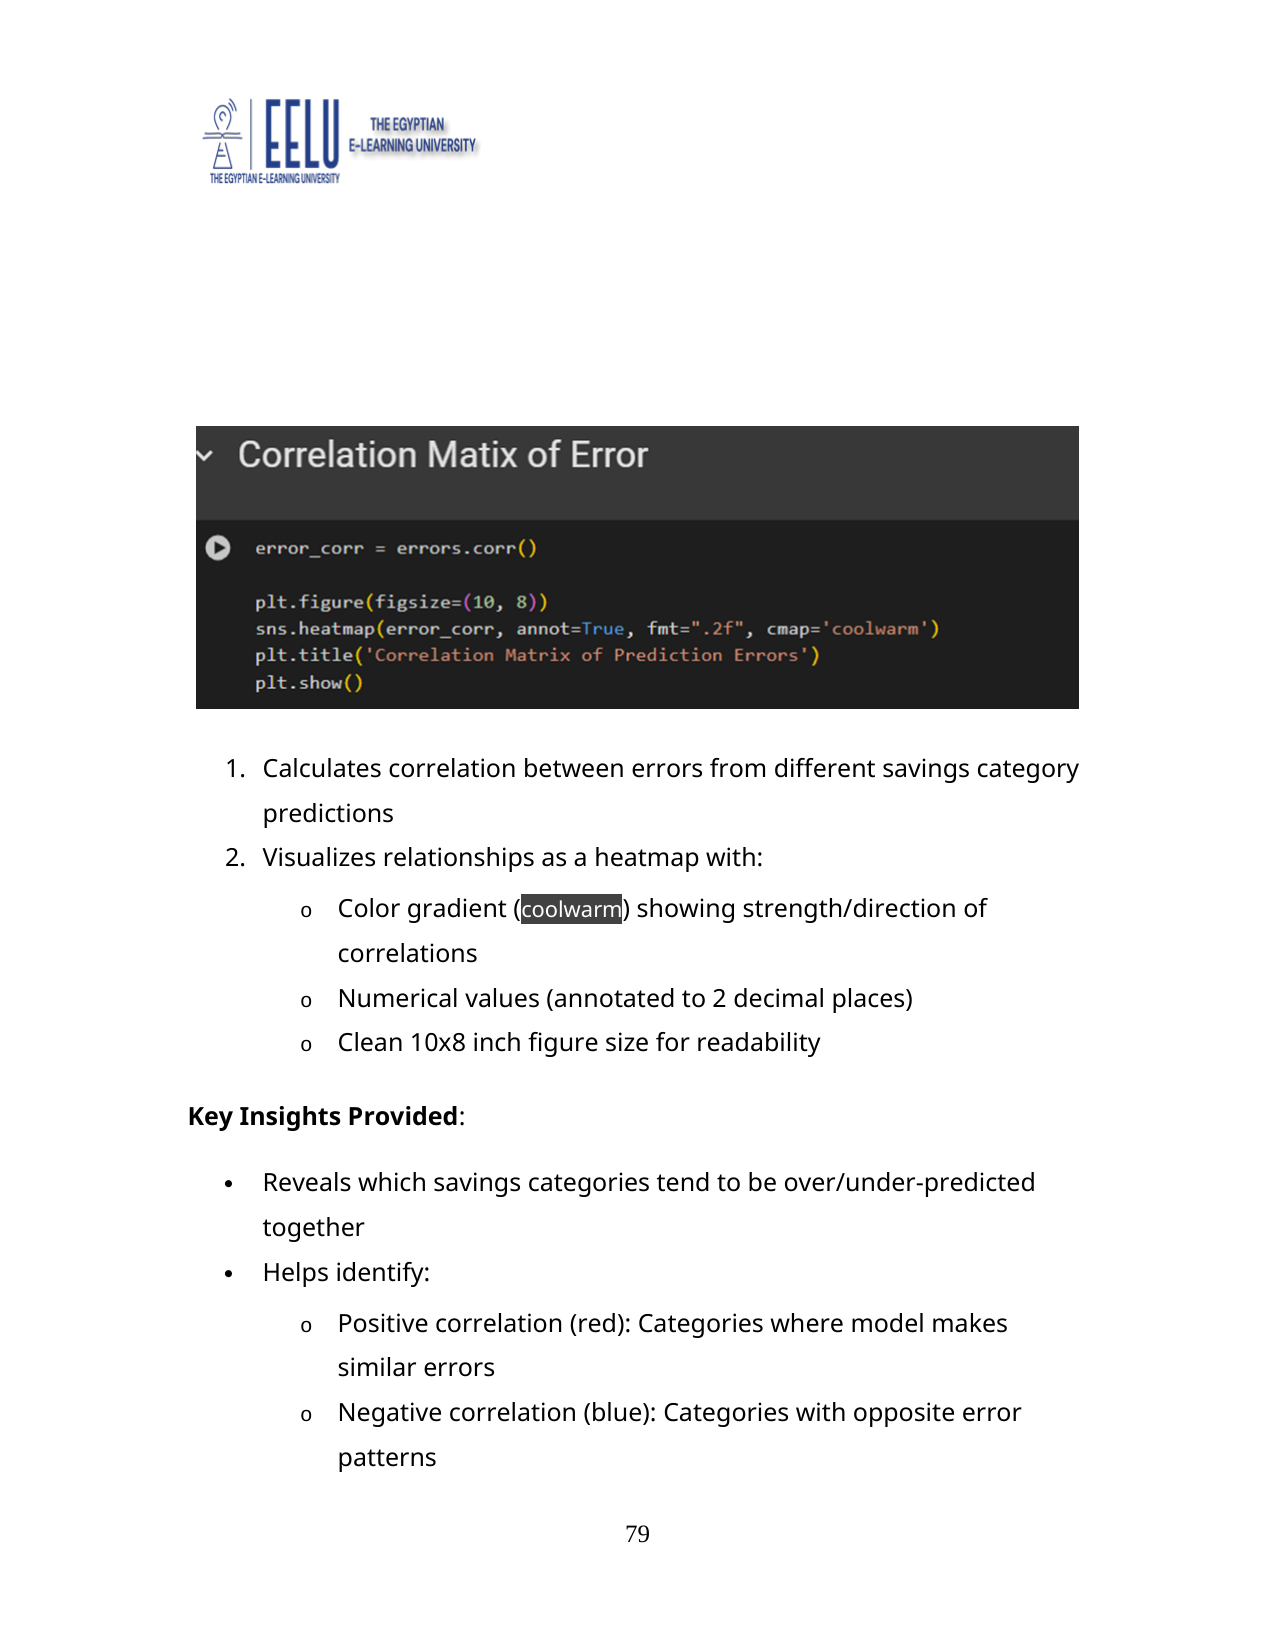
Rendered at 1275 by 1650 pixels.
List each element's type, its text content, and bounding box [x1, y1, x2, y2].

picture [187, 73, 482, 187]
list Calculates correlation between errors from different savings category predictions [225, 740, 1087, 829]
list Clean 10x8 inch figure size for readability [300, 1014, 1087, 1059]
picture [196, 426, 1079, 709]
list Helps identify: [225, 1244, 1087, 1288]
list Color gradient (coolwarm) showing strength/direction of correlations [300, 880, 1087, 970]
text Key Insights Provided: [187, 1088, 1087, 1133]
list Visualizes relationships as a heatmap with: [225, 829, 1087, 874]
list Numerical values (annotated to 2 decimal places) [300, 970, 1087, 1014]
list Negative correlation (blue): Categories with opposite error patterns [300, 1384, 1087, 1473]
list Positive correlation (red): Categories where model makes similar errors [300, 1295, 1087, 1384]
list Reveals which savings categories tend to be over/under-predicted together [225, 1154, 1087, 1244]
